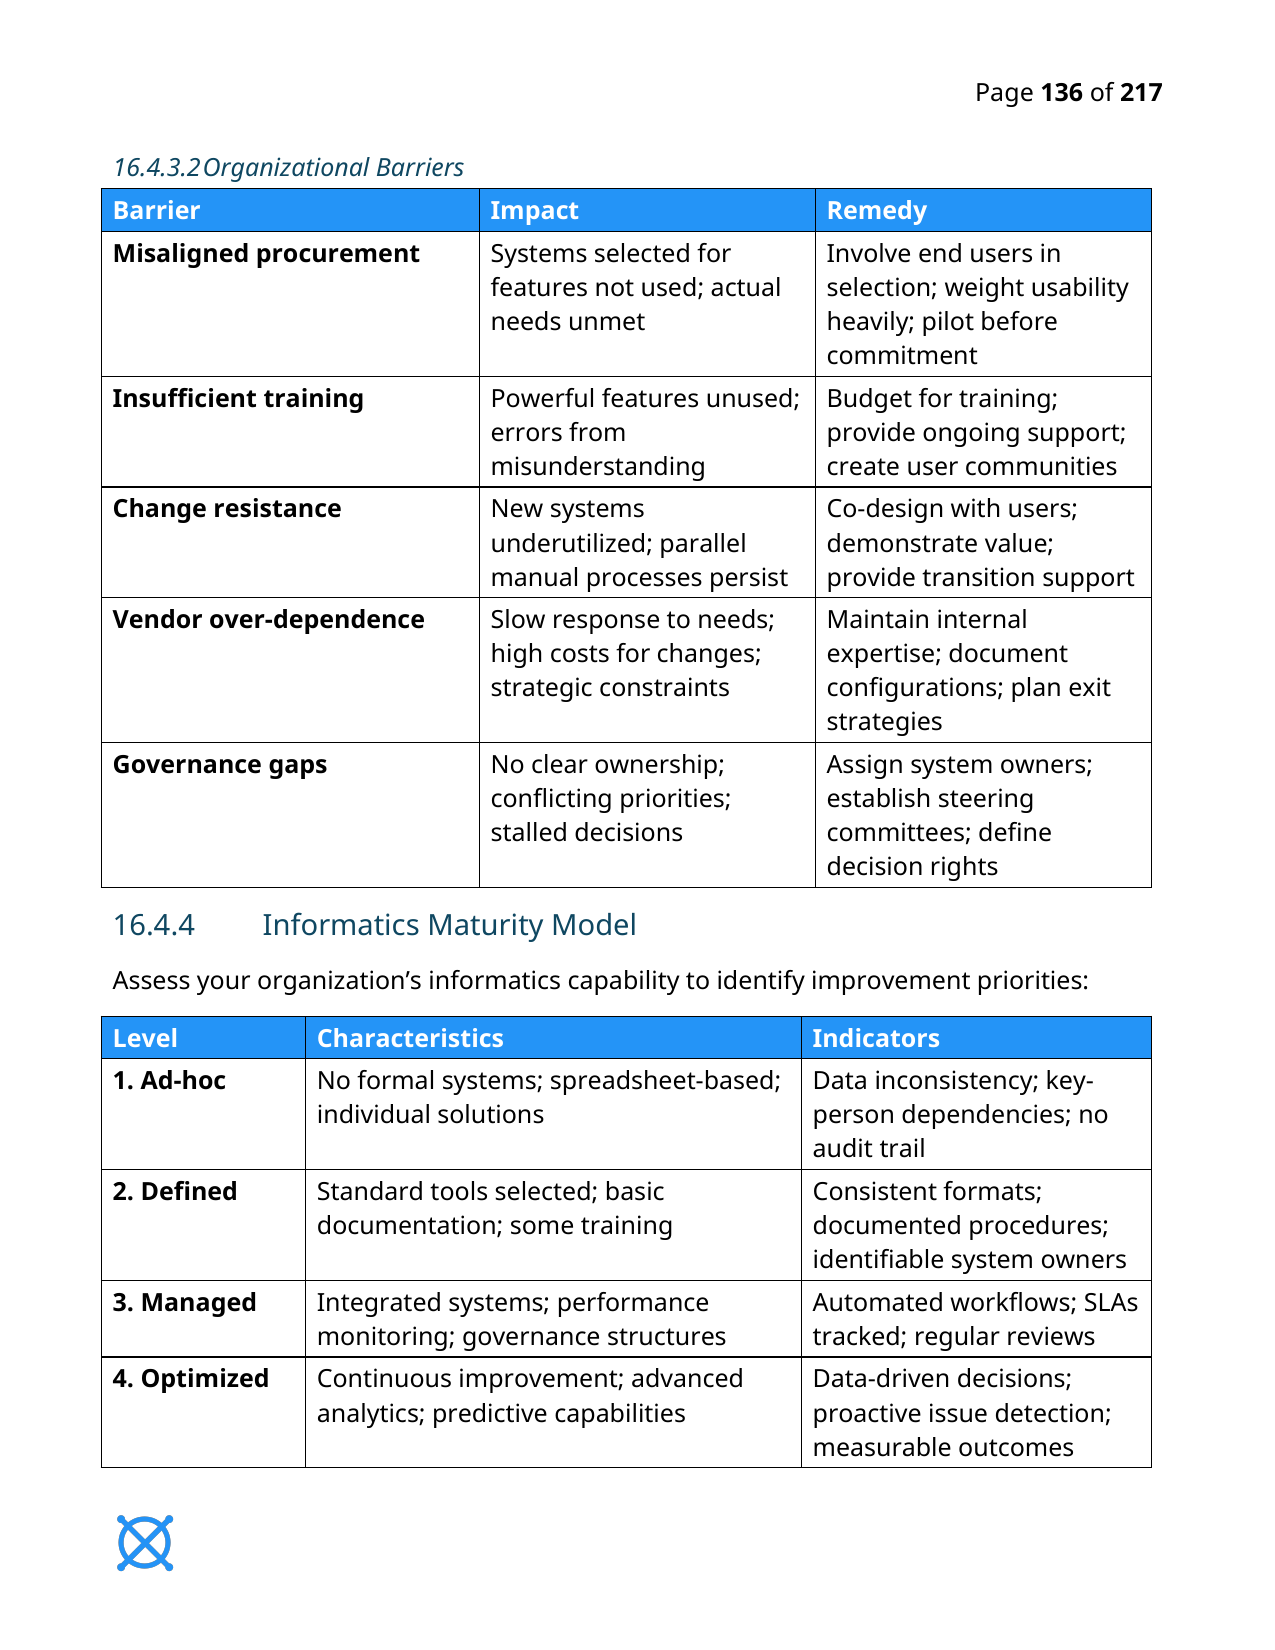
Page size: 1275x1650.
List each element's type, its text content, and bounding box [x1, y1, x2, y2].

picture [112, 1511, 177, 1575]
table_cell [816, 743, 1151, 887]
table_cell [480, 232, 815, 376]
subtitle Informatics Maturity Model [112, 904, 1162, 944]
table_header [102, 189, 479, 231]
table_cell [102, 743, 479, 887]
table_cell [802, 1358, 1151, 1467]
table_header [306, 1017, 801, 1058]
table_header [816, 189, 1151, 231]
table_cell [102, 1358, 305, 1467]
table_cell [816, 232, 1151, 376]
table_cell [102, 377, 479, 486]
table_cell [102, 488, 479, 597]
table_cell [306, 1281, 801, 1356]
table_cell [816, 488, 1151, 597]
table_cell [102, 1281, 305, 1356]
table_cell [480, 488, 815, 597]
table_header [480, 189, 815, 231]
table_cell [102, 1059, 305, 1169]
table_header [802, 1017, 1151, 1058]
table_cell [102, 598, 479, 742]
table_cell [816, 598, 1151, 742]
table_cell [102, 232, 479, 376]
subtitle Organizational Barriers [112, 150, 1162, 184]
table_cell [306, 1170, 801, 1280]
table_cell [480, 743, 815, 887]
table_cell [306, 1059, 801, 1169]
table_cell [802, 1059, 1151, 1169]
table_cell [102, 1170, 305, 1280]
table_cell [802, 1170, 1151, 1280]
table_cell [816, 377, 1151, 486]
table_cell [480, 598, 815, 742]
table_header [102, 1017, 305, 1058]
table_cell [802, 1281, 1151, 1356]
text Assess your organization’s informatics capability to identify improvement priorities: [112, 963, 1162, 997]
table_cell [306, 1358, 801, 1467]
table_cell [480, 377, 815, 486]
